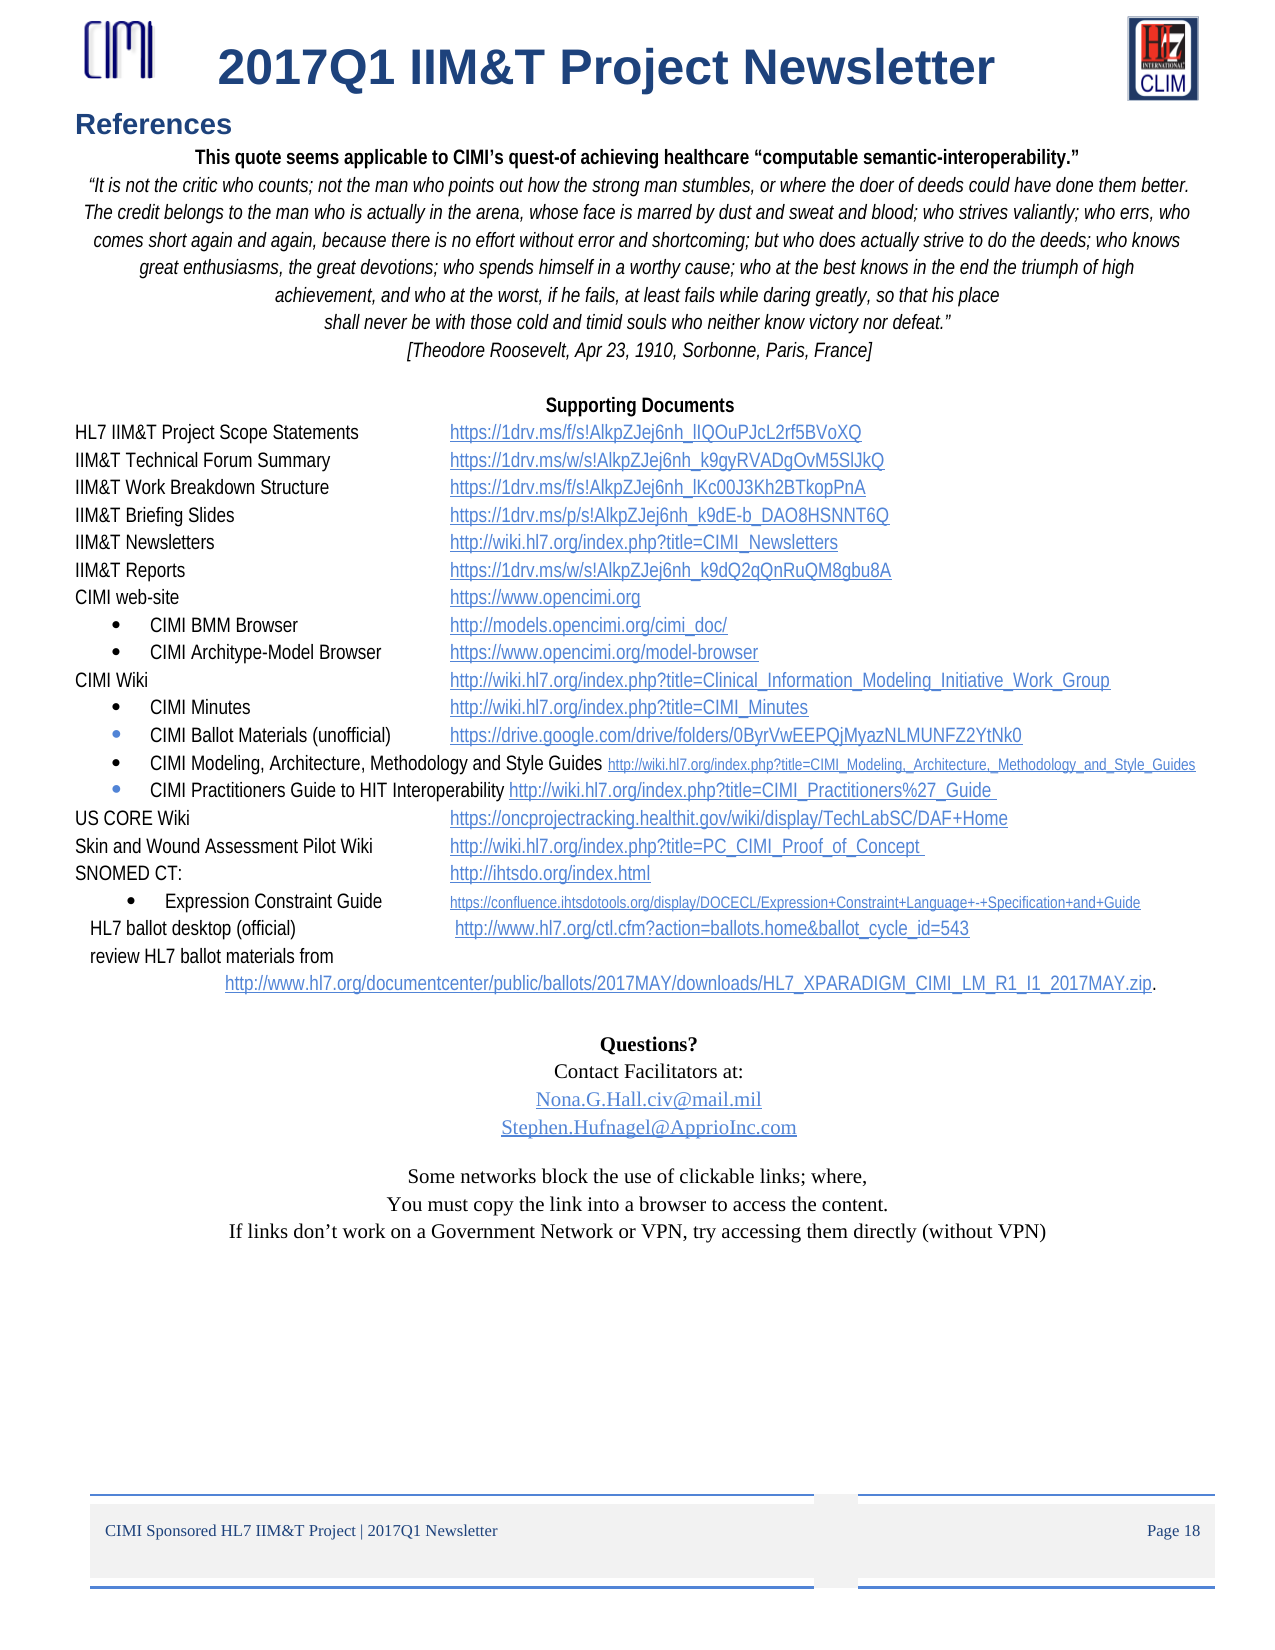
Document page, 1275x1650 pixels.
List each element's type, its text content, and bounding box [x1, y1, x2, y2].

text HL7 IIM&T Project Scope Statements https://1drv.ms/f/s!AlkpZJej6nh_lIQOuPJcL2rf5BVoXQ [75, 420, 1200, 444]
text IIM&T Work Breakdown Structure https://1drv.ms/f/s!AlkpZJej6nh_lKc00J3Kh2BTkopPnA [75, 475, 1200, 499]
text This quote seems applicable to CIMI’s quest-of achieving healthcare “computable semantic-interoperability.” [75, 145, 1200, 169]
text Contact Facilitators at: [112, 1059, 1185, 1083]
text “It is not the critic who counts; not the man who points out how the strong man stumbles, or where the doer of deeds could have done them better. The credit belongs to the man who is actually in the arena, whose face is marred by dust and sweat and blood; who strives valiantly; who errs, who comes short again and again, because there is no effort without error and shortcoming; but who does actually strive to do the deeds; who knows great enthusiasms, the great devotions; who spends himself in a worthy cause; who at the best knows in the end the triumph of high [75, 173, 1200, 279]
text CIMI web-site https://www.opencimi.org [75, 585, 1200, 609]
text IIM&T Newsletters http://wiki.hl7.org/index.php?title=CIMI_Newsletters [75, 530, 1200, 554]
text You must copy the link into a browser to access the content. [90, 1192, 1185, 1216]
text CIMI Wiki http://wiki.hl7.org/index.php?title=Clinical_Information_Modeling_Initiative_Work_Group [75, 668, 1200, 692]
text http://www.hl7.org/documentcenter/public/ballots/2017MAY/downloads/HL7_XPARADIGM_CIMI_LM_R1_I1_2017MAY.zip. [90, 971, 1185, 995]
text Stephen.Hufnagel@ApprioInc.com [112, 1114, 1185, 1139]
text Some networks block the use of clickable links; where, [90, 1164, 1185, 1188]
text review HL7 ballot materials from [90, 944, 1185, 968]
list CIMI BMM Browser http://models.opencimi.org/cimi_doc/ [112, 613, 1200, 637]
text [Theodore Roosevelt, Apr 23, 1910, Sorbonne, Paris, France] [75, 338, 1200, 362]
list CIMI Ballot Materials (unofficial) https://drive.google.com/drive/folders/0ByrVwEEPQjMyazNLMUNFZ2YtNk0 [112, 723, 1185, 747]
text Supporting Documents [75, 393, 1200, 417]
list CIMI Minutes http://wiki.hl7.org/index.php?title=CIMI_Minutes [112, 695, 1200, 719]
text IIM&T Briefing Slides https://1drv.ms/p/s!AlkpZJej6nh_k9dE-b_DAO8HSNNT6Q [75, 503, 1200, 527]
subtitle References [75, 107, 1185, 140]
list Expression Constraint Guide https://confluence.ihtsdotools.org/display/DOCECL/Expression+Constraint+Language+-+Specification+and+Guide [127, 889, 1185, 913]
text IIM&T Reports https://1drv.ms/w/s!AlkpZJej6nh_k9dQ2qQnRuQM8gbu8A [75, 558, 1200, 582]
text If links don’t work on a Government Network or VPN, try accessing them directly (without VPN) [90, 1219, 1185, 1243]
list CIMI Architype-Model Browser https://www.opencimi.org/model-browser [112, 640, 1200, 664]
text Skin and Wound Assessment Pilot Wiki http://wiki.hl7.org/index.php?title=PC_CIMI_Proof_of_Concept [75, 834, 1219, 858]
text US CORE Wiki https://oncprojectracking.healthit.gov/wiki/display/TechLabSC/DAF+Home [75, 806, 1219, 830]
text achievement, and who at the worst, if he fails, at least fails while daring greatly, so that his place [75, 283, 1200, 307]
text Questions? [112, 1032, 1185, 1056]
text shall never be with those cold and timid souls who neither know victory nor defeat.” [75, 310, 1200, 334]
text HL7 ballot desktop (official) http://www.hl7.org/ctl.cfm?action=ballots.home&ballot_cycle_id=543 [90, 916, 1185, 940]
text SNOMED CT: http://ihtsdo.org/index.html [75, 861, 1185, 885]
list CIMI Practitioners Guide to HIT Interoperability http://wiki.hl7.org/index.php?title=CIMI_Practitioners%27_Guide [112, 778, 1200, 803]
list CIMI Modeling, Architecture, Methodology and Style Guides http://wiki.hl7.org/index.php?title=CIMI_Modeling,_Architecture,_Methodology_and_Style_Guides [112, 751, 1219, 775]
text Nona.G.Hall.civ@mail.mil [112, 1087, 1185, 1111]
text IIM&T Technical Forum Summary https://1drv.ms/w/s!AlkpZJej6nh_k9gyRVADgOvM5SlJkQ [75, 448, 1200, 472]
